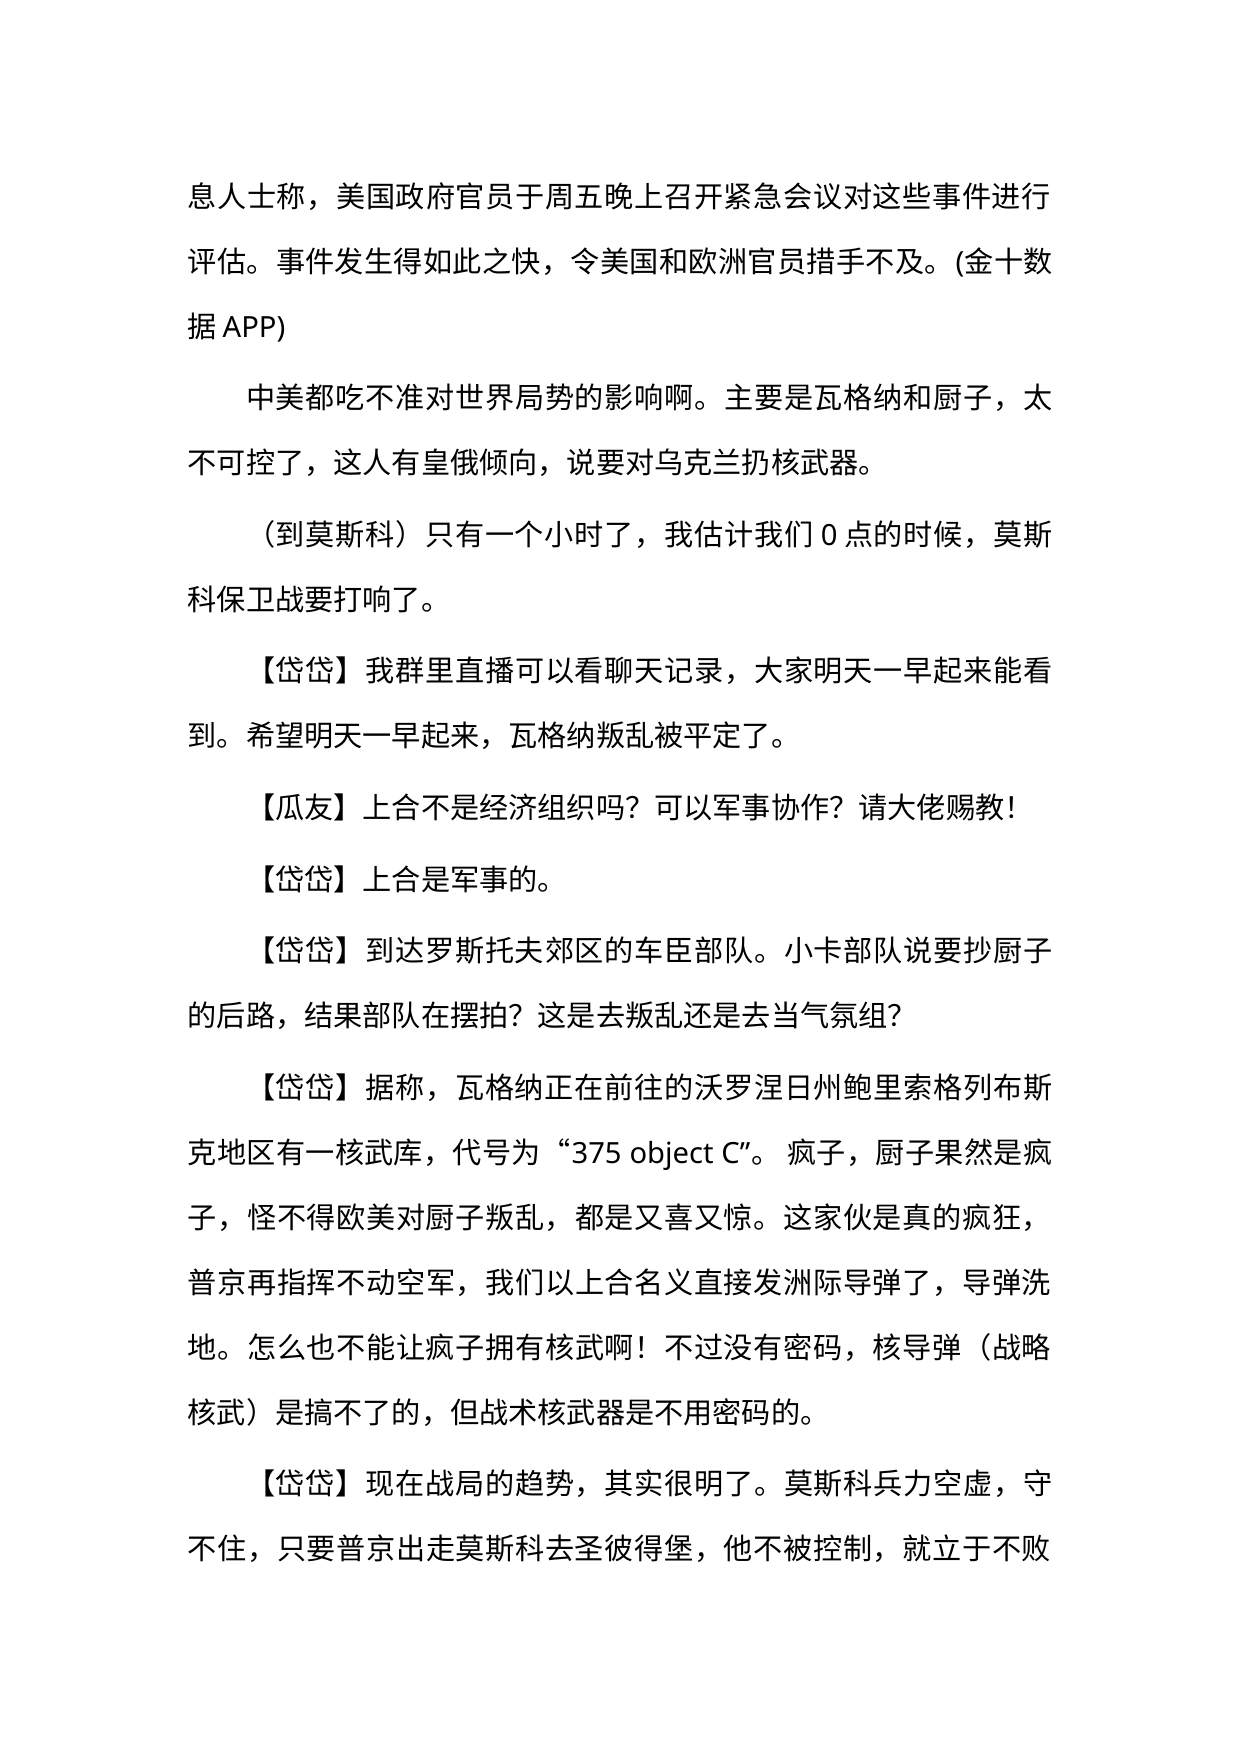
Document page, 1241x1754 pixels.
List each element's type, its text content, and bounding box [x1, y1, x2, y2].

text 【岱岱】到达罗斯托夫郊区的车臣部队。小卡部队说要抄厨子的后路，结果部队在摆拍？这是去叛乱还是去当气氛组？ [187, 916, 1053, 1046]
text 【岱岱】我群里直播可以看聊天记录，大家明天一早起来能看到。希望明天一早起来，瓦格纳叛乱被平定了。 [187, 637, 1053, 767]
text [187, 162, 1053, 357]
text 【岱岱】上合是军事的。 [187, 845, 1053, 910]
text （到莫斯科）只有一个小时了，我估计我们0点的时候，莫斯科保卫战要打响了。 [187, 500, 1053, 630]
text 【岱岱】据称，瓦格纳正在前往的沃罗涅日州鲍里索格列布斯克地区有一核武库，代号为“375 object C”。 疯子，厨子果然是疯子，怪不得欧美对厨子叛乱，都是又喜又惊。这家伙是真的疯狂，普京再指挥不动空军，我们以上合名义直接发洲际导弹了，导弹洗地。怎么也不能让疯子拥有核武啊！不过没有密码，核导弹（战略核武）是搞不了的，但战术核武器是不用密码的。 [187, 1053, 1053, 1443]
text 中美都吃不准对世界局势的影响啊。主要是瓦格纳和厨子，太不可控了，这人有皇俄倾向，说要对乌克兰扔核武器。 [187, 363, 1053, 493]
text 【瓜友】上合不是经济组织吗？可以军事协作？请大佬赐教！ [187, 773, 1053, 838]
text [187, 1449, 1053, 1579]
